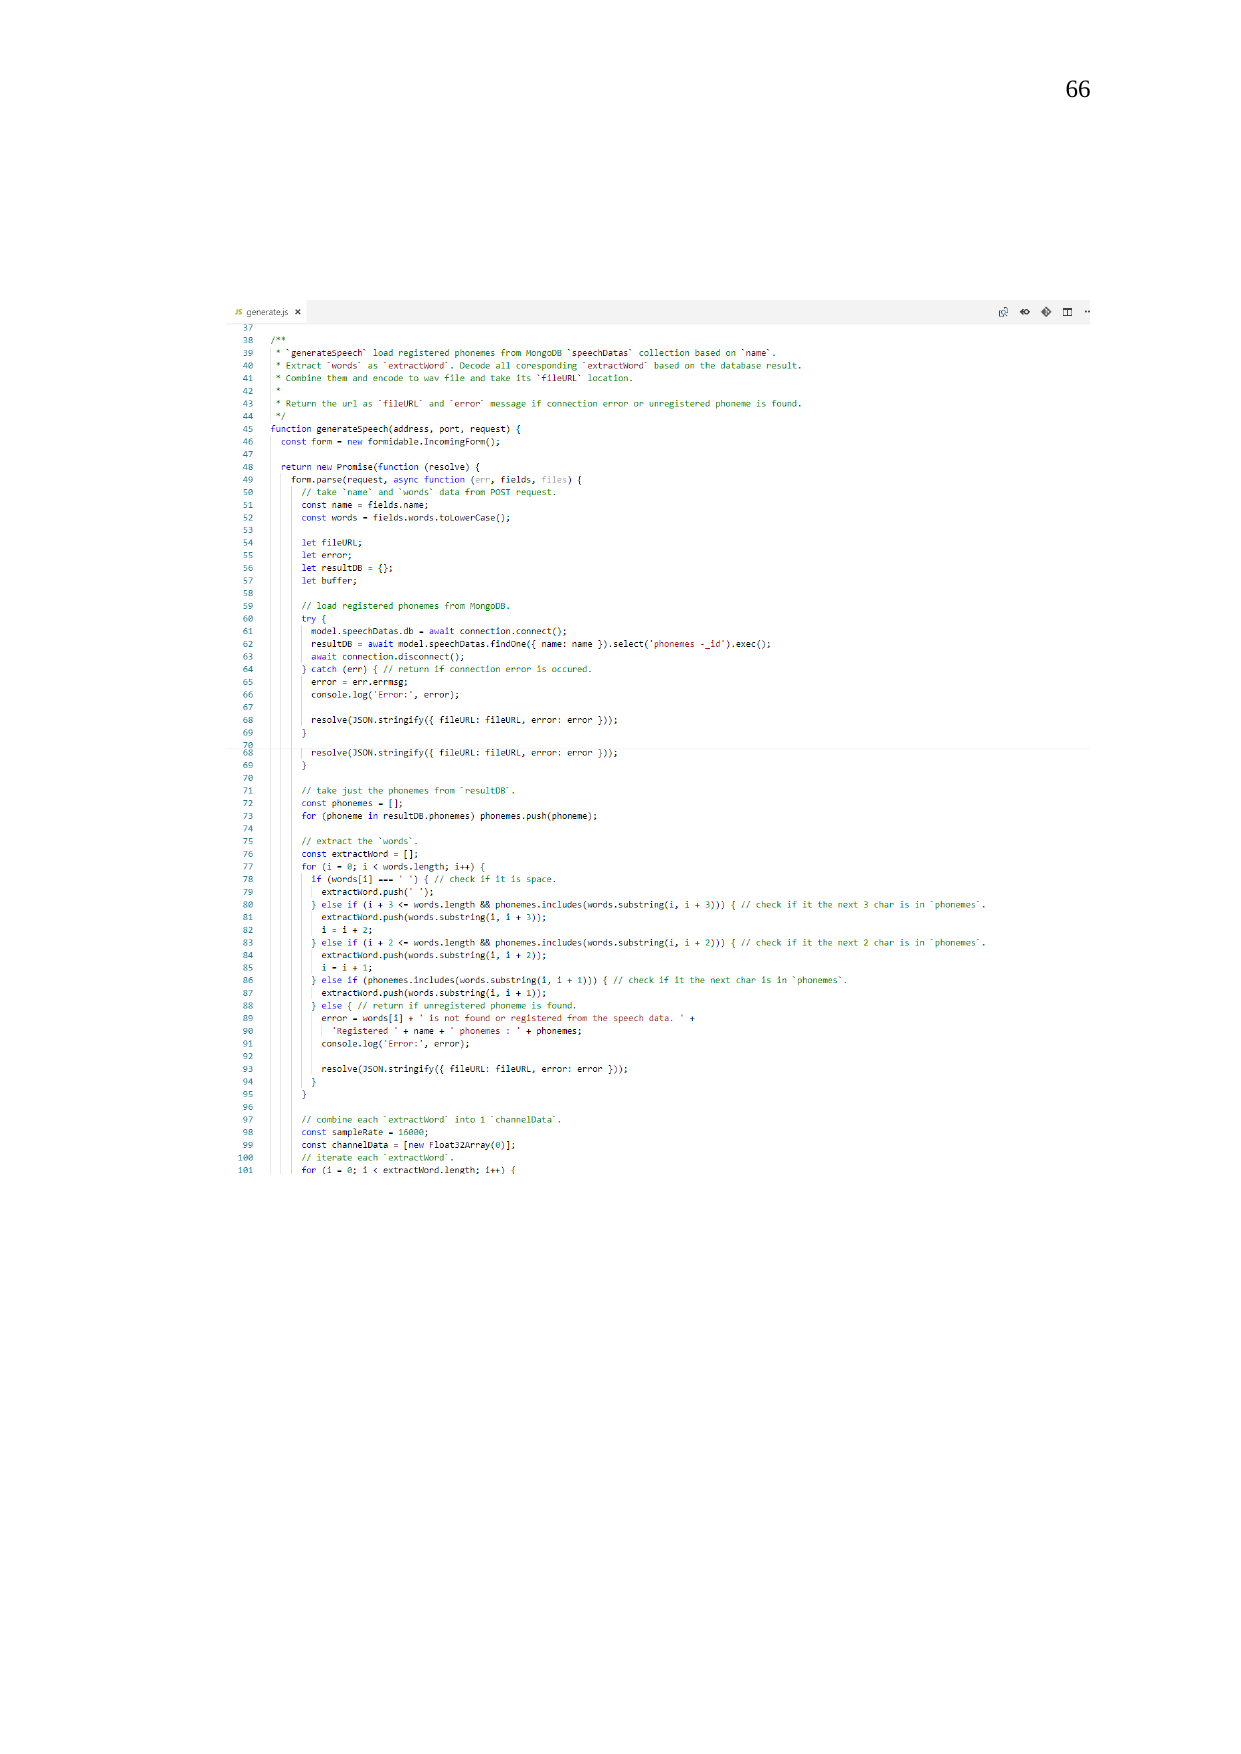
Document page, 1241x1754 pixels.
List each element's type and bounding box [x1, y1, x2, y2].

picture [225, 300, 1091, 1174]
